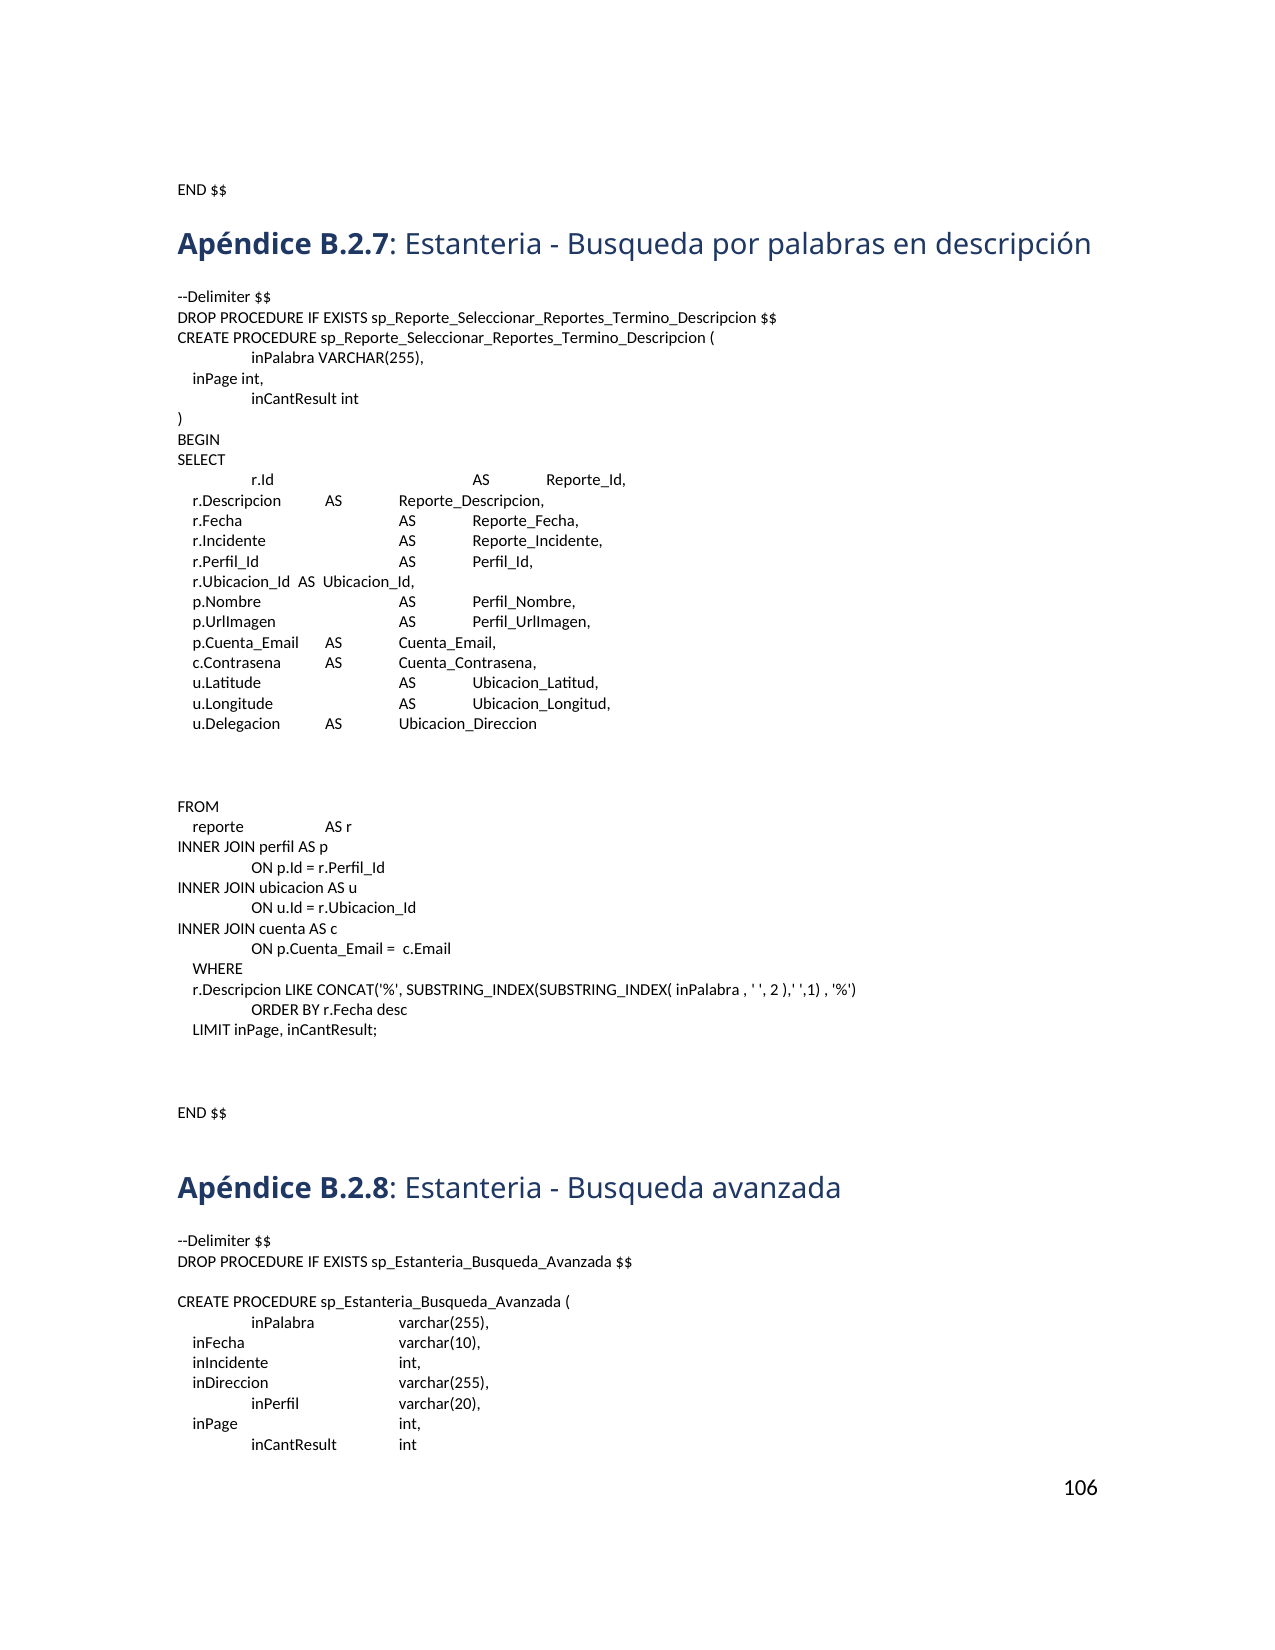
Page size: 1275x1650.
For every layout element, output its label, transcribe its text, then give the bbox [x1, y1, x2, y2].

text p.UrlImagen AS Perfil_UrlImagen, [177, 612, 1098, 632]
text r.Fecha AS Reporte_Fecha, [177, 510, 1098, 531]
text u.Longitude AS Ubicacion_Longitud, [177, 693, 1098, 713]
text WHERE [177, 959, 1098, 979]
text BEGIN [177, 429, 1098, 449]
text inPage int, [177, 1413, 1098, 1434]
text r.Descripcion AS Reporte_Descripcion, [177, 490, 1098, 510]
text r.Id AS Reporte_Id, [177, 469, 1098, 490]
text CREATE PROCEDURE sp_Reporte_Seleccionar_Reportes_Termino_Descripcion ( [177, 327, 1098, 348]
text u.Delegacion AS Ubicacion_Direccion [177, 713, 1098, 734]
text inFecha varchar(10), [177, 1332, 1098, 1352]
text r.Descripcion LIKE CONCAT('%', SUBSTRING_INDEX(SUBSTRING_INDEX( inPalabra , ' ', 2 ),' ',1) , '%') [177, 979, 1098, 999]
text INNER JOIN cuenta AS c [177, 918, 1098, 938]
text p.Nombre AS Perfil_Nombre, [177, 591, 1098, 612]
text ON p.Id = r.Perfil_Id [177, 857, 1098, 877]
text --Delimiter $$ [177, 287, 1098, 307]
text c.Contrasena AS Cuenta_Contrasena, [177, 652, 1098, 673]
text inCantResult int [177, 388, 1098, 409]
text SELECT [177, 449, 1098, 469]
text reporte AS r [177, 816, 1098, 837]
text --Delimiter $$ [177, 1231, 1098, 1251]
text ORDER BY r.Fecha desc [177, 999, 1098, 1019]
text ON u.Id = r.Ubicacion_Id [177, 898, 1098, 918]
text inIncidente int, [177, 1352, 1098, 1373]
text ) [177, 409, 1098, 429]
text r.Perfil_Id AS Perfil_Id, [177, 551, 1098, 571]
text inDireccion varchar(255), [177, 1373, 1098, 1393]
text inPalabra VARCHAR(255), [177, 348, 1098, 368]
text inCantResult int [177, 1434, 1098, 1454]
subtitle Apéndice B.2.7: Estanteria - Busqueda por palabras en descripción [177, 224, 1098, 263]
text END $$ [177, 1102, 1098, 1123]
text CREATE PROCEDURE sp_Estanteria_Busqueda_Avanzada ( [177, 1292, 1098, 1312]
text INNER JOIN perfil AS p [177, 837, 1098, 857]
text r.Incidente AS Reporte_Incidente, [177, 531, 1098, 551]
text END $$ [177, 179, 1098, 199]
text r.Ubicacion_Id AS Ubicacion_Id, [177, 571, 1098, 591]
text p.Cuenta_Email AS Cuenta_Email, [177, 632, 1098, 652]
text INNER JOIN ubicacion AS u [177, 877, 1098, 898]
text inPerfil varchar(20), [177, 1393, 1098, 1413]
text u.Latitude AS Ubicacion_Latitud, [177, 673, 1098, 693]
text inPalabra varchar(255), [177, 1312, 1098, 1332]
text ON p.Cuenta_Email = c.Email [177, 938, 1098, 959]
text inPage int, [177, 368, 1098, 388]
subtitle Apéndice B.2.8: Estanteria - Busqueda avanzada [177, 1167, 1098, 1207]
text DROP PROCEDURE IF EXISTS sp_Estanteria_Busqueda_Avanzada $$ [177, 1251, 1098, 1271]
text LIMIT inPage, inCantResult; [177, 1019, 1098, 1040]
text DROP PROCEDURE IF EXISTS sp_Reporte_Seleccionar_Reportes_Termino_Descripcion $$ [177, 307, 1098, 327]
text FROM [177, 796, 1098, 816]
